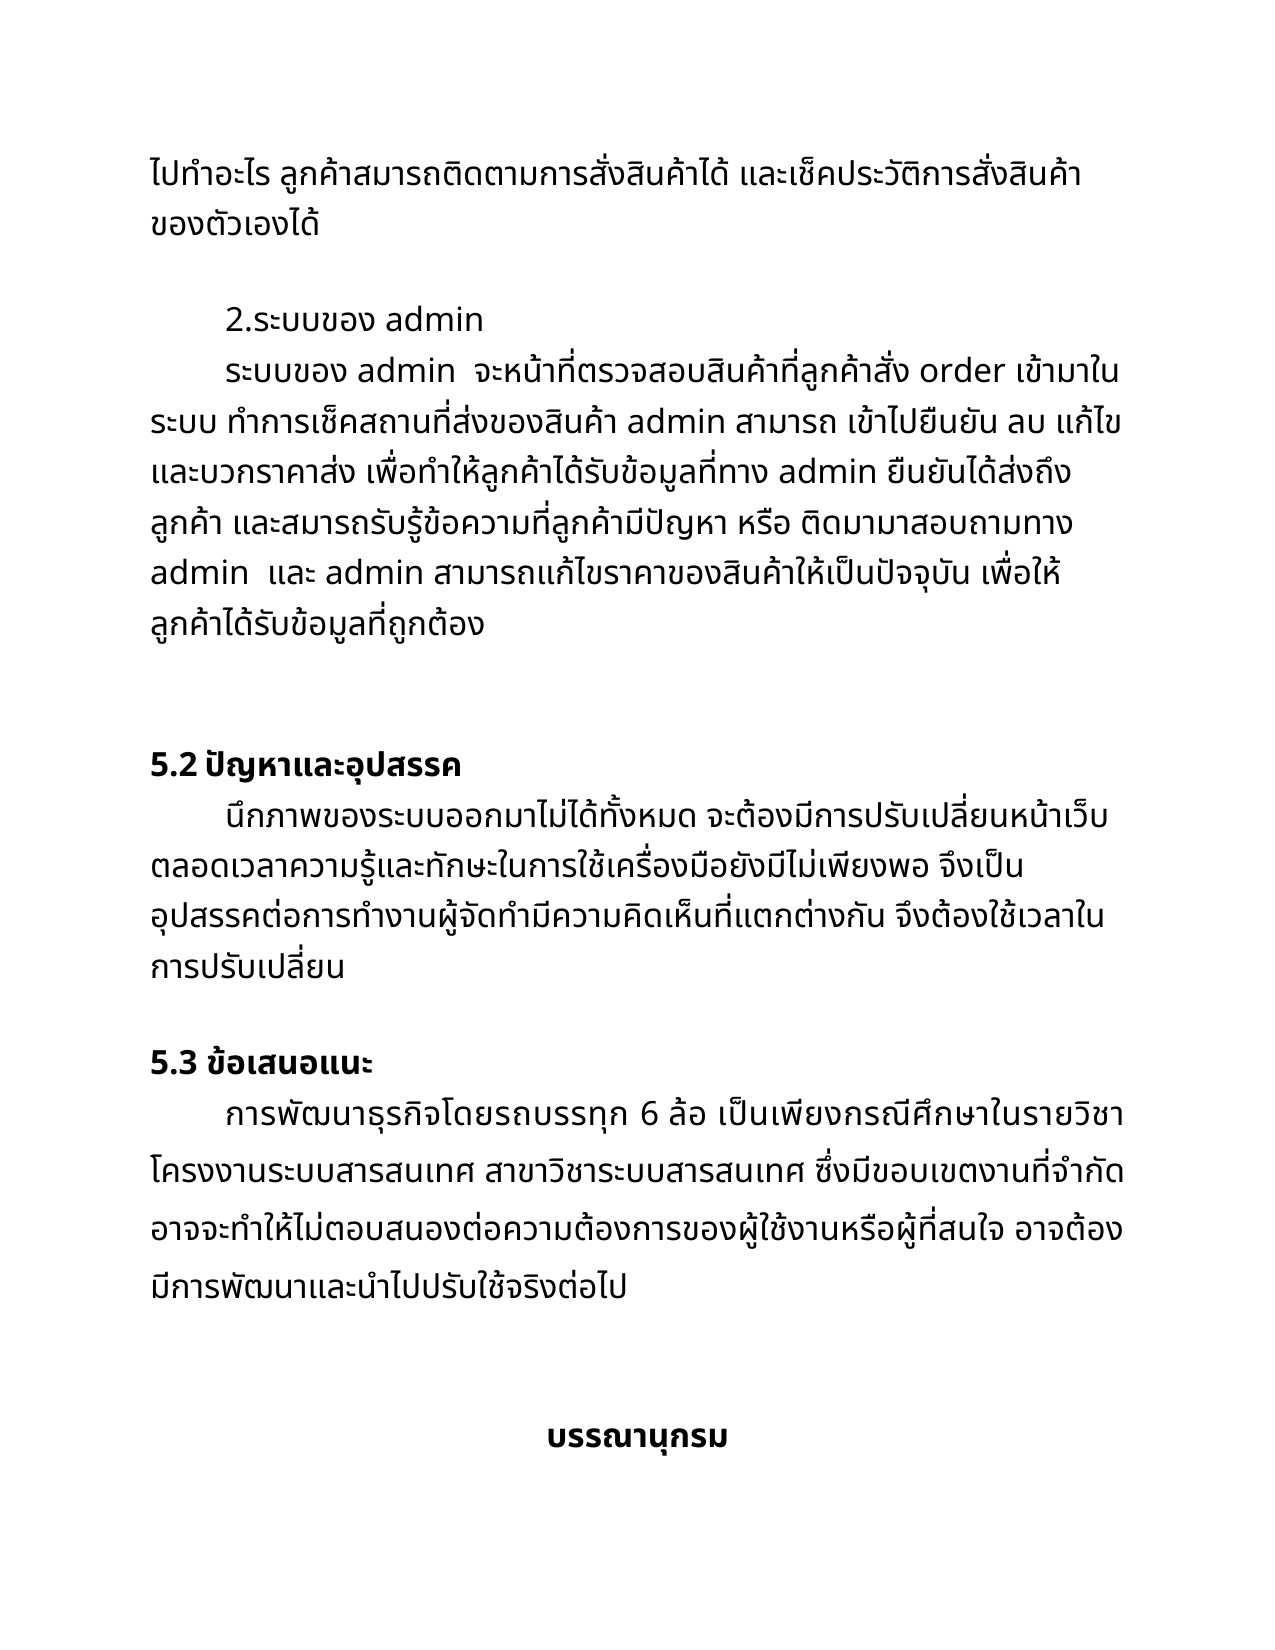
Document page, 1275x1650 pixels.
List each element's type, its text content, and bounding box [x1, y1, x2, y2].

text 5.2ปัญหาและอุปสรรค [150, 741, 1125, 792]
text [150, 150, 1125, 251]
text การพัฒนาธุรกิจโดยรถบรรทุก 6 ล้อ เป็นเพียงกรณีศึกษาในรายวิชาโครงงานระบบสารสนเทศ สาขาวิชาระบบสารสนเทศ ซึ่งมีขอบเขตงานที่จำกัด อาจจะทำให้ไม่ตอบสนองต่อความต้องการของผู้ใช้งานหรือผู้ที่สนใจ อาจต้องมีการพัฒนาและนำไปปรับใช้จริงต่อไป [150, 1089, 1125, 1314]
text บรรณานุกรม [150, 1412, 1125, 1462]
text 5.3 ข้อเสนอแนะ [150, 1039, 1125, 1089]
text นึกภาพของระบบออกมาไม่ได้ทั้งหมด จะต้องมีการปรับเปลี่ยนหน้าเว็บตลอดเวลาความรู้และทักษะในการใช้เครื่องมือยังมีไม่เพียงพอ จึงเป็นอุปสรรคต่อการทํางานผู้จัดทํามีความคิดเห็นที่แตกต่างกัน จึงต้องใช้เวลาในการปรับเปลี่ยน [150, 792, 1125, 993]
text ระบบของ admin จะหน้าที่ตรวจสอบสินค้าที่ลูกค้าสั่ง order เข้ามาในระบบ ทำการเช็คสถานที่ส่งของสินค้า admin สามารถ เข้าไปยืนยัน ลบ แก้ไข และบวกราคาส่ง เพื่อทำให้ลูกค้าได้รับข้อมูลที่ทาง admin ยืนยันได้ส่งถึงลูกค้า และสมารถรับรู้ข้อความที่ลูกค้ามีปัญหา หรือ ติดมามาสอบถามทาง admin และ admin สามารถแก้ไขราคาของสินค้าให้เป็นปัจจุบัน เพื่อให้ลูกค้าได้รับข้อมูลที่ถูกต้อง [150, 347, 1125, 650]
text 2.ระบบของ admin [150, 296, 1125, 347]
